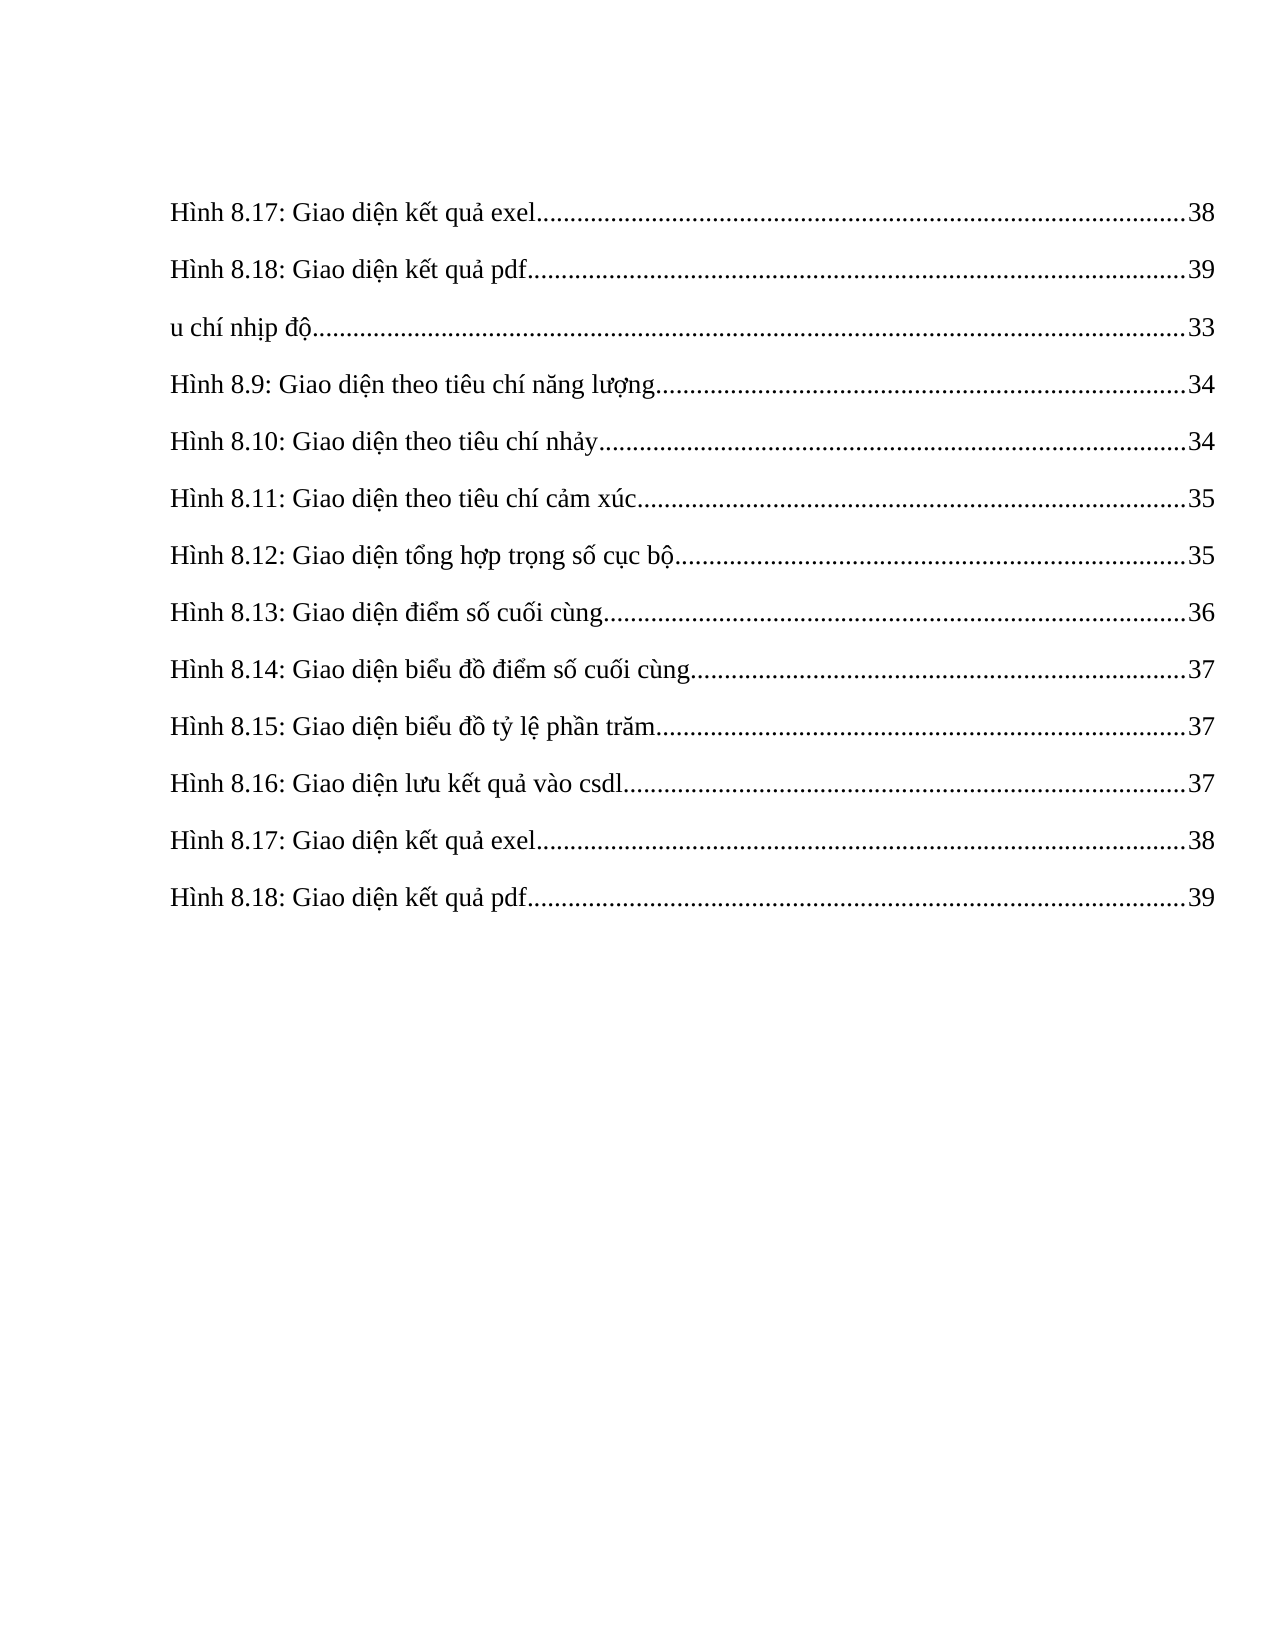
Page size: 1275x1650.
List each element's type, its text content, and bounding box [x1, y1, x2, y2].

text Hình 8.17: Giao diện kết quả exel 38 [170, 197, 1216, 228]
text Hình 8.15: Giao diện biểu đồ tỷ lệ phần trăm 37 [170, 710, 1216, 741]
text Hình 8.18: Giao diện kết quả pdf 39 [170, 254, 1216, 285]
text Hình 8.10: Giao diện theo tiêu chí nhảy 34 [170, 425, 1216, 456]
text Hình 8.12: Giao diện tổng hợp trọng số cục bộ 35 [170, 539, 1216, 570]
text Hình 8.13: Giao diện điểm số cuối cùng 36 [170, 596, 1216, 627]
text Hình 8.14: Giao diện biểu đồ điểm số cuối cùng 37 [170, 653, 1216, 684]
text Hình 8.17: Giao diện kết quả exel 38 [170, 824, 1216, 856]
text Hình 8.18: Giao diện kết quả pdf 39 [170, 882, 1216, 913]
text Hình 8.11: Giao diện theo tiêu chí cảm xúc 35 [170, 482, 1216, 513]
text Hình 8.9: Giao diện theo tiêu chí năng lượng 34 [170, 368, 1216, 399]
text Hình 8.16: Giao diện lưu kết quả vào csdl 37 [170, 767, 1216, 798]
text u chí nhịp độ 33 [170, 311, 1216, 342]
